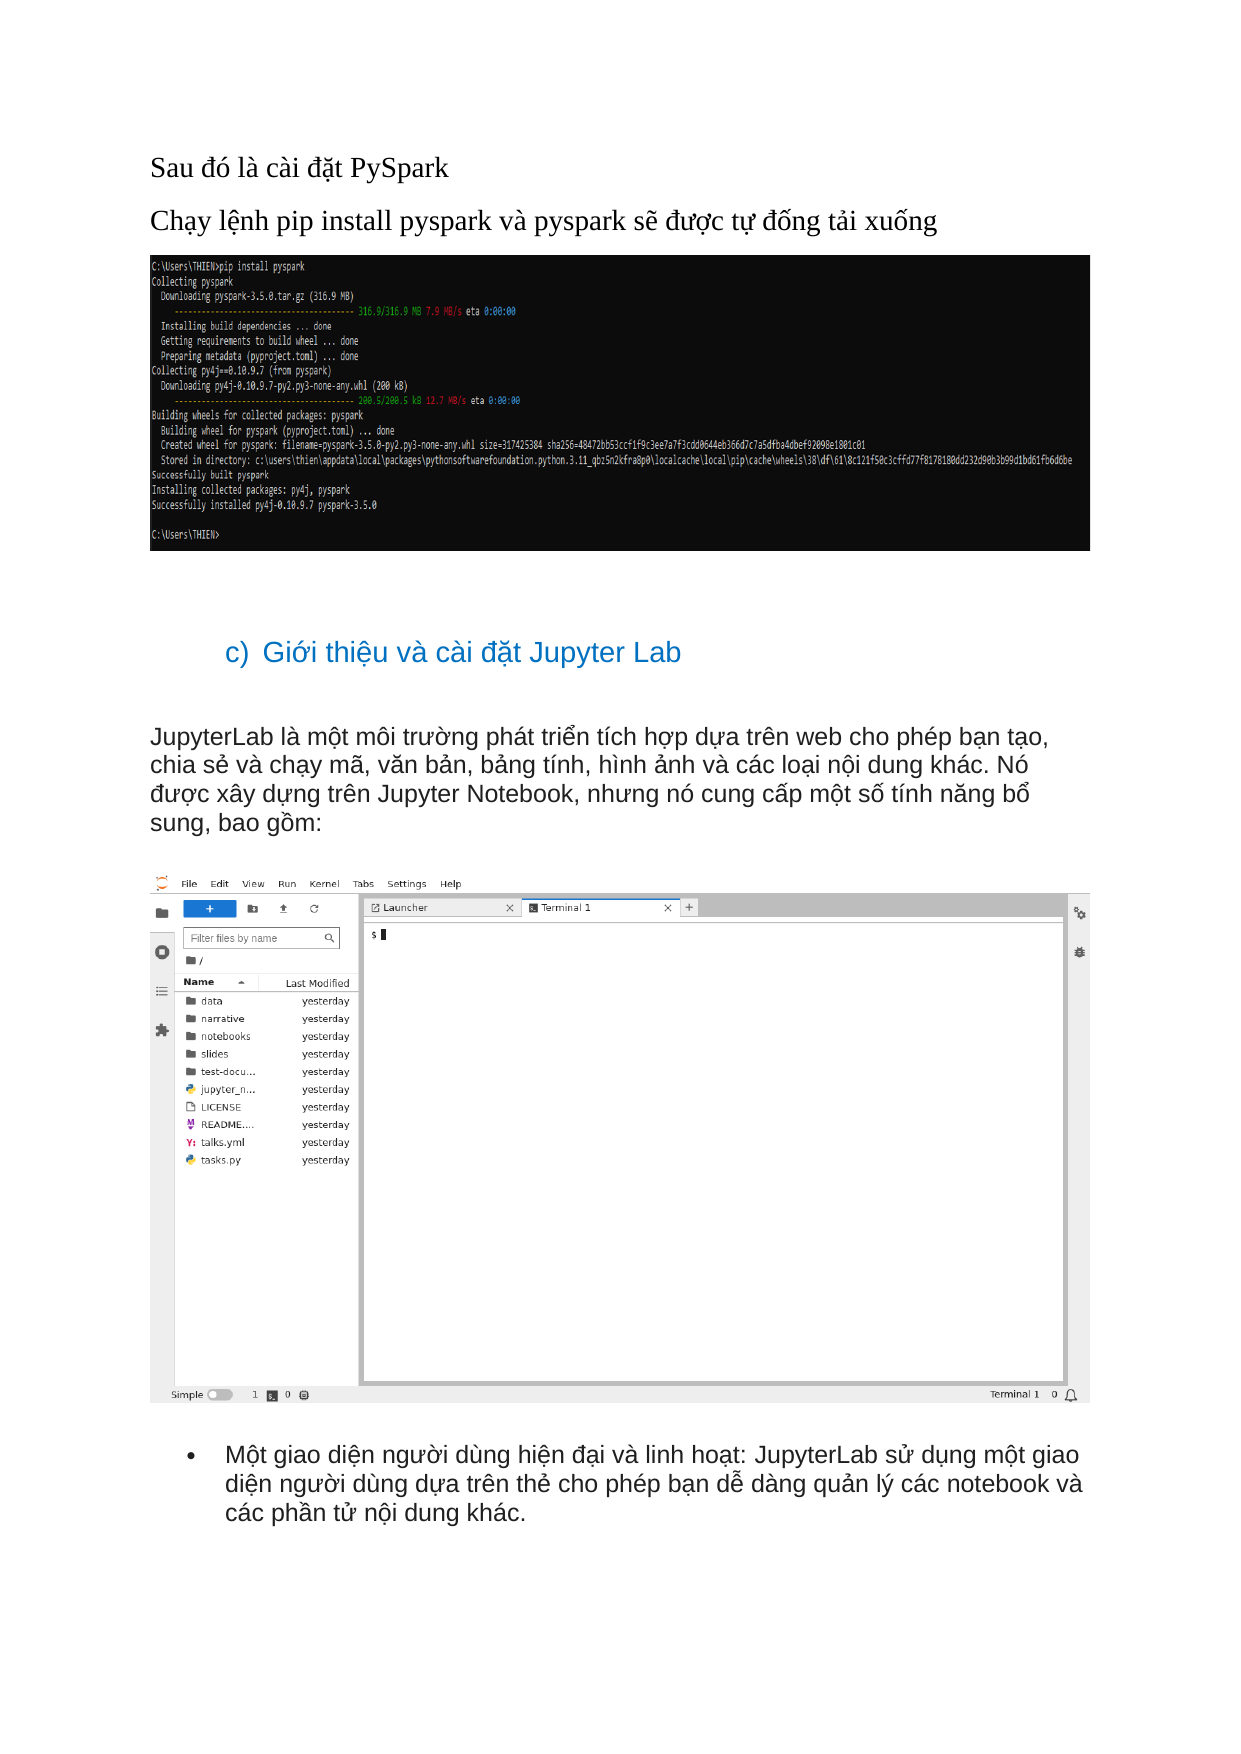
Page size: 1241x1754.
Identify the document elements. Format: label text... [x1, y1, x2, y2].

picture [150, 255, 1091, 551]
picture [150, 873, 1091, 1403]
text Chạy lệnh pip install pyspark và pyspark sẽ được tự đống tải xuống [150, 203, 1090, 236]
list Một giao diện người dùng hiện đại và linh hoạt: JupyterLab sử dụng một giao diện người dùng dựa trên thẻ cho phép bạn dễ dàng quản lý các notebook và các phần tử nội dung khác. [187, 1440, 1090, 1527]
list Giới thiệu và cài đặt Jupyter Lab [225, 635, 1090, 669]
text Sau đó là cài đặt PySpark [150, 150, 1090, 183]
text JupyterLab là một môi trường phát triển tích hợp dựa trên web cho phép bạn tạo, chia sẻ và chạy mã, văn bản, bảng tính, hình ảnh và các loại nội dung khác. Nó được xây dựng trên Jupyter Notebook, nhưng nó cung cấp một số tính năng bổ sung, bao gồm: [150, 721, 1090, 836]
